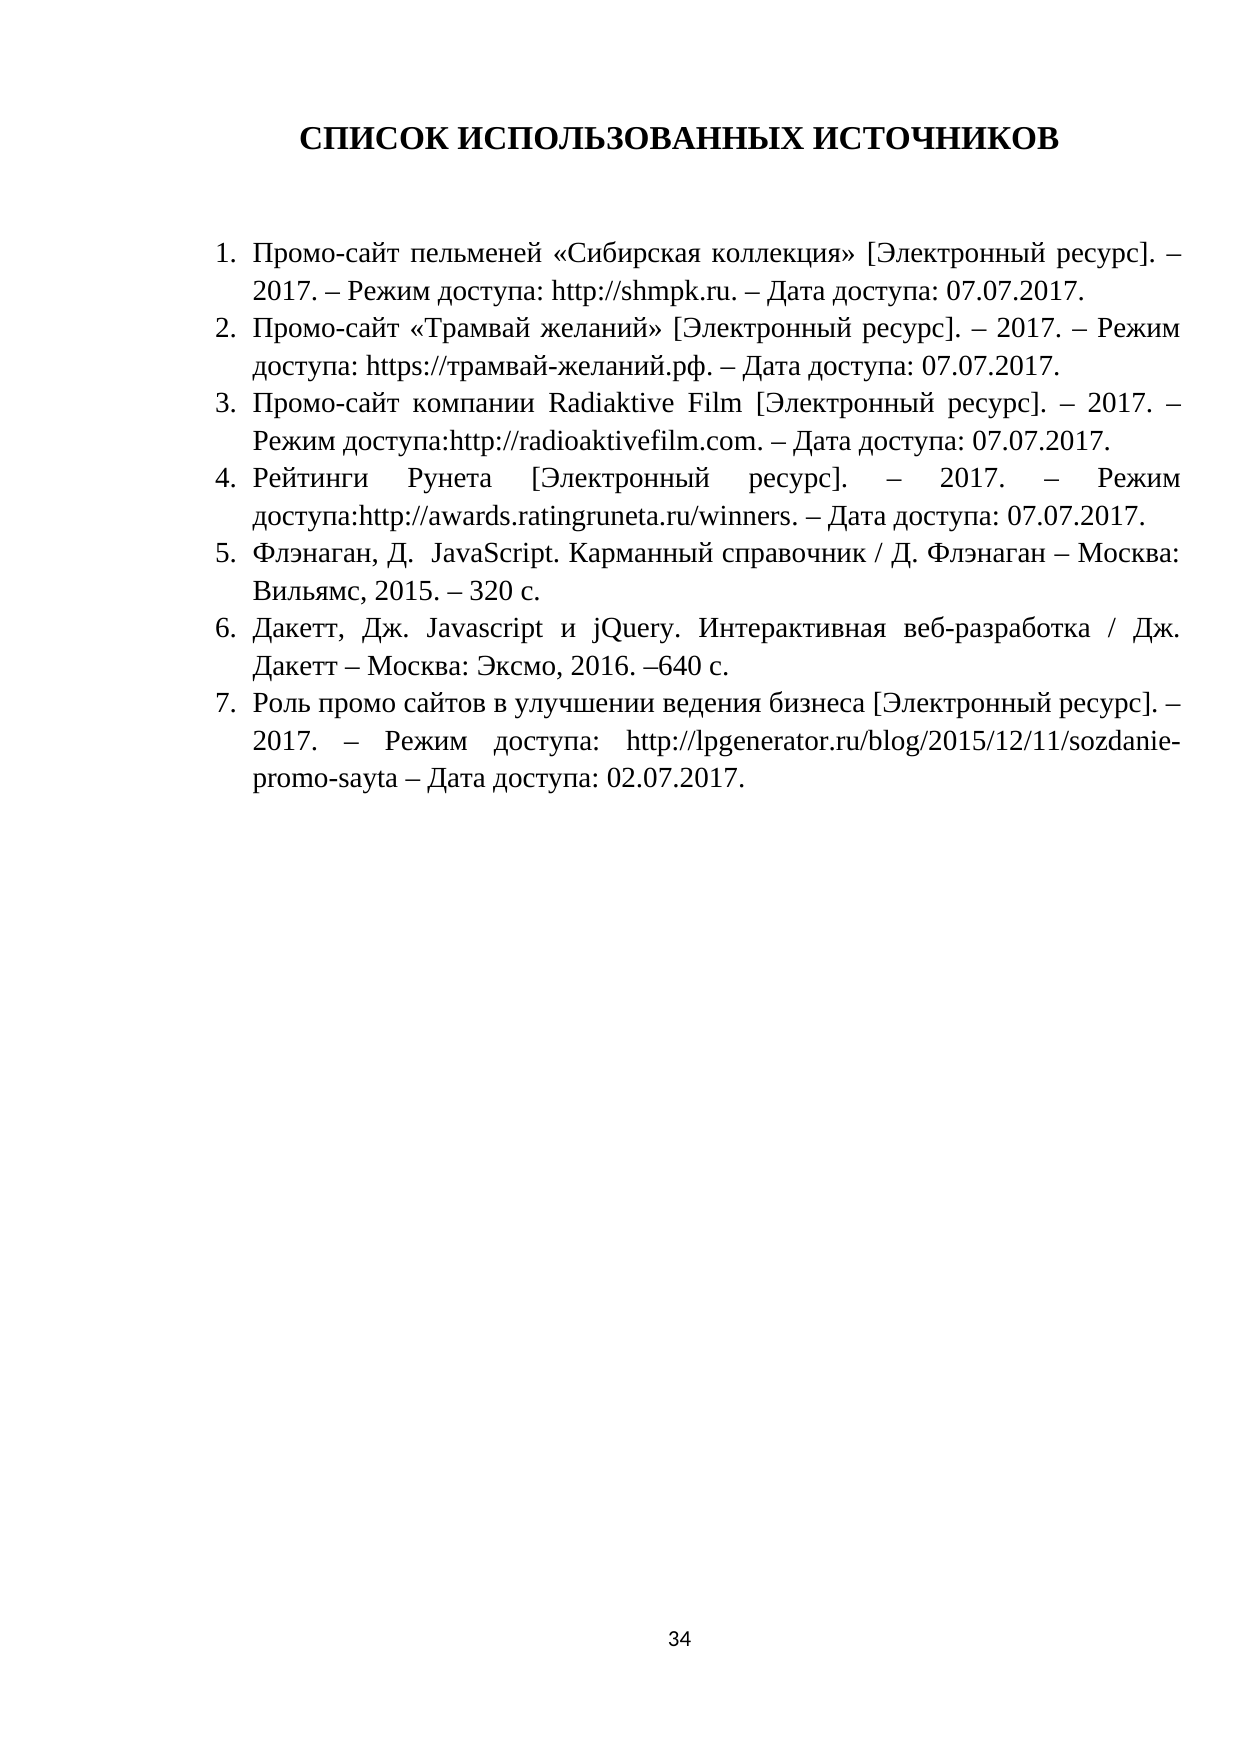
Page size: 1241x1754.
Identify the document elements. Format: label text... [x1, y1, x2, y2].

list Промо-сайт компании Radiaktive Film [Электронный ресурс]. – 2017. – Режим доступа:http://radioaktivefilm.com. – Дата доступа: 07.07.2017. [215, 381, 1181, 456]
list Рейтинги Рунета [Электронный ресурс]. – 2017. – Режим доступа:http://awards.ratingruneta.ru/winners. – Дата доступа: 07.07.2017. [215, 456, 1181, 531]
list Промо-сайт «Трамвай желаний» [Электронный ресурс]. – 2017. – Режим доступа: https://трамвай-желаний.рф. – Дата доступа: 07.07.2017. [215, 306, 1181, 381]
list Промо-сайт пельменей «Сибирская коллекция» [Электронный ресурс]. – 2017. – Режим доступа: http://shmpk.ru. – Дата доступа: 07.07.2017. [215, 231, 1181, 306]
list Флэнаган, Д. JavaScript. Карманный справочник / Д. Флэнаган – Москва: Вильямс, 2015. – 320 с. [215, 531, 1181, 606]
text СПИСОК ИСПОЛЬЗОВАННЫХ ИСТОЧНИКОВ [177, 118, 1181, 156]
list Роль промо сайтов в улучшении ведения бизнеса [Электронный ресурс]. – 2017. – Режим доступа: http://lpgenerator.ru/blog/2015/12/11/sozdanie-promo-sayta – Дата доступа: 02.07.2017. [215, 681, 1181, 794]
list Дакетт, Дж. Javascript и jQuery. Интерактивная веб-разработка / Дж. Дакетт – Москва: Эксмо, 2016. –640 с. [215, 606, 1181, 681]
